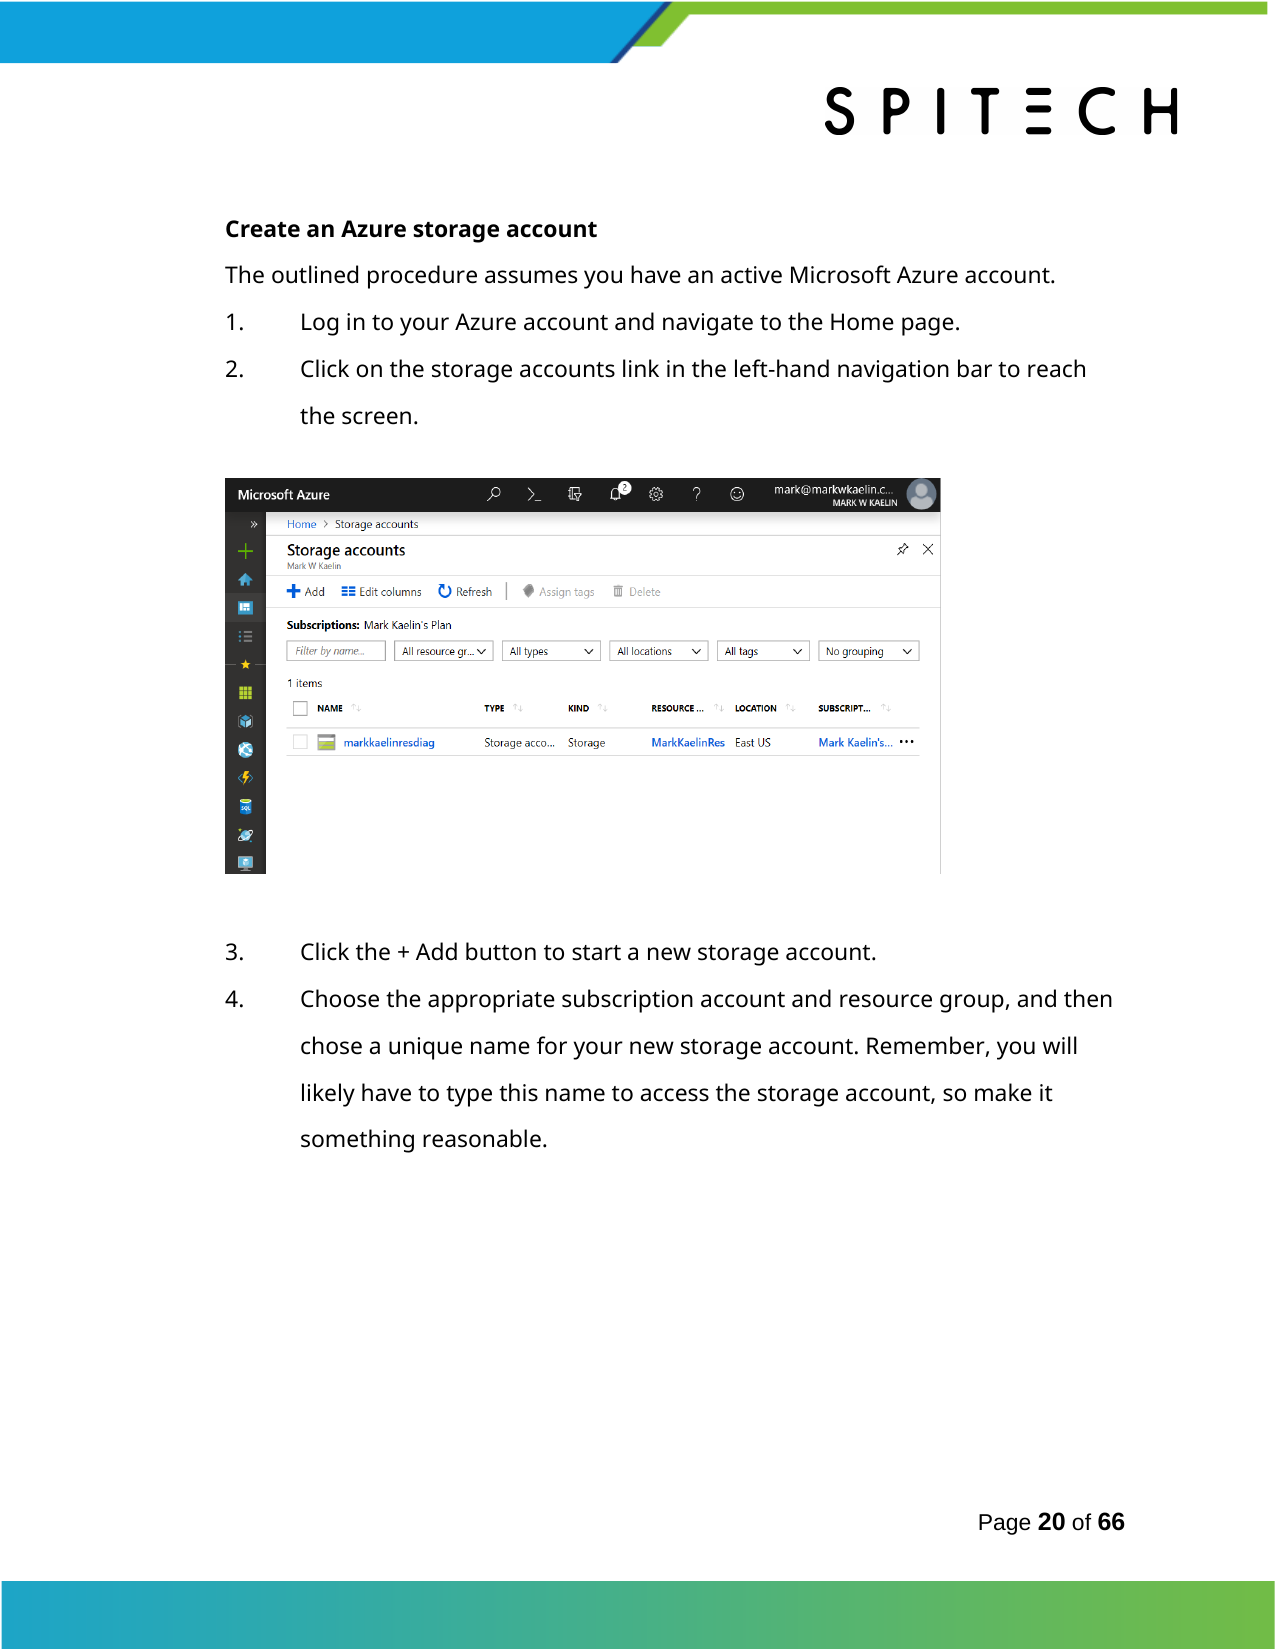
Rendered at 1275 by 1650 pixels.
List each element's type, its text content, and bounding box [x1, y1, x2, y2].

picture [225, 478, 941, 874]
picture [825, 87, 1178, 135]
picture [611, 1, 1268, 64]
text Create an Azure storage account [225, 212, 1125, 244]
text The outlined procedure assumes you have an active Microsoft Azure account. [225, 259, 1125, 291]
list Click on the storage accounts link in the left-hand navigation bar to reach the screen. [225, 353, 1125, 431]
list Choose the appropriate subscription account and resource group, and then chose a unique name for your new storage account. Remember, you will likely have to type this name to access the storage account, so make it something reasonable. [225, 983, 1125, 1155]
picture [1, 1581, 1275, 1649]
list Log in to your Azure account and navigate to the Home page. [225, 306, 1125, 337]
list Click the + Add button to start a new storage account. [225, 936, 1125, 967]
